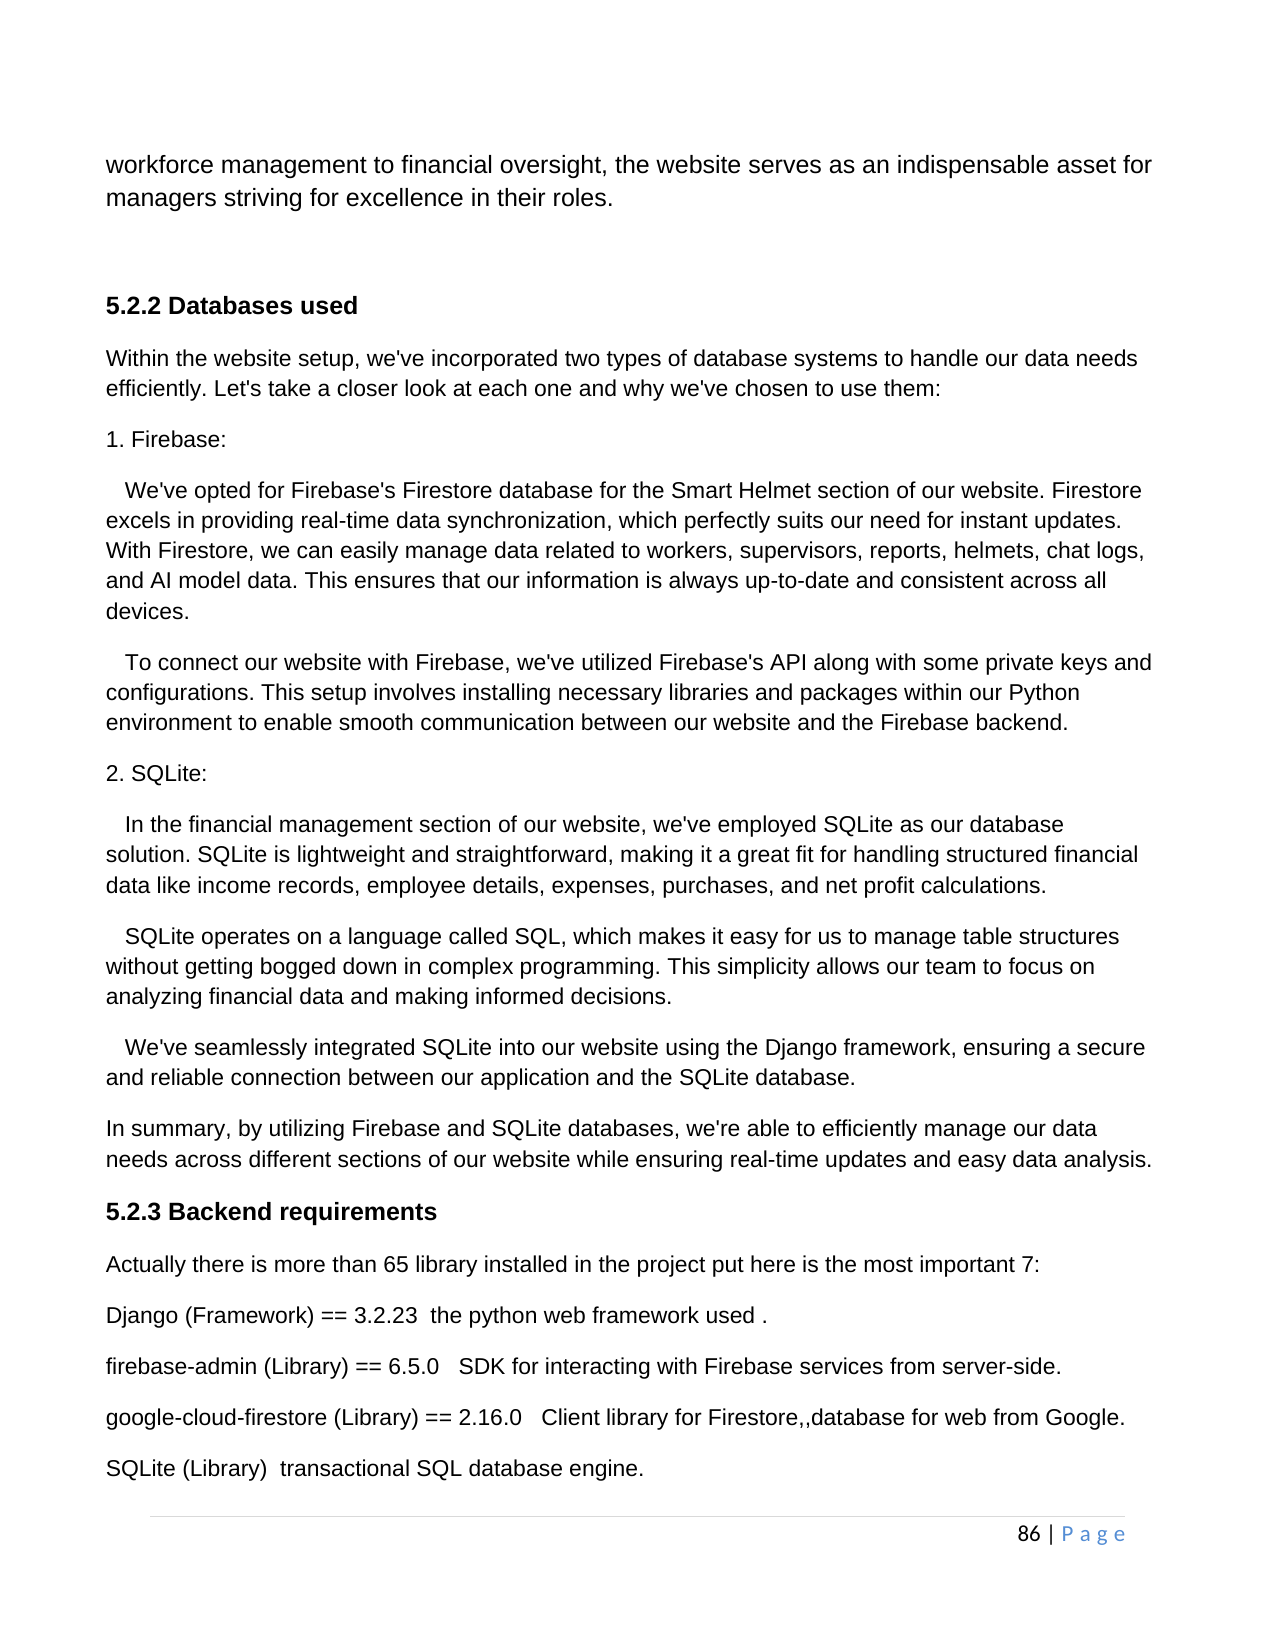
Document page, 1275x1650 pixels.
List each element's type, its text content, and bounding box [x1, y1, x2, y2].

text 1. Firebase: [106, 426, 1154, 452]
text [106, 150, 1154, 212]
text 5.2.2 Databases used [106, 291, 1154, 319]
text 5.2.3 Backend requirements [106, 1197, 1154, 1225]
text In summary, by utilizing Firebase and SQLite databases, we're able to efficiently manage our data needs across different sections of our website while ensuring real-time updates and easy data analysis. [106, 1115, 1154, 1172]
text Actually there is more than 65 library installed in the project put here is the most important 7: [106, 1251, 1154, 1277]
text Django (Framework) == 3.2.23 the python web framework used . [106, 1302, 1154, 1328]
text 2. SQLite: [106, 760, 1154, 787]
text We've seamlessly integrated SQLite into our website using the Django framework, ensuring a secure and reliable connection between our application and the SQLite database. [106, 1034, 1154, 1091]
text In the financial management section of our website, we've employed SQLite as our database solution. SQLite is lightweight and straightforward, making it a great fit for handling structured financial data like income records, employee details, expenses, purchases, and net profit calculations. [106, 811, 1154, 898]
text SQLite (Library) transactional SQL database engine. [106, 1455, 1154, 1481]
text To connect our website with Firebase, we've utilized Firebase's API along with some private keys and configurations. This setup involves installing necessary libraries and packages within our Python environment to enable smooth communication between our website and the Firebase backend. [106, 649, 1154, 736]
text firebase-admin (Library) == 6.5.0 SDK for interacting with Firebase services from server-side. [106, 1353, 1154, 1379]
text google-cloud-firestore (Library) == 2.16.0 Client library for Firestore,,database for web from Google. [106, 1404, 1154, 1430]
text SQLite operates on a language called SQL, which makes it easy for us to manage table structures without getting bogged down in complex programming. This simplicity allows our team to focus on analyzing financial data and making informed decisions. [106, 923, 1154, 1009]
text Within the website setup, we've incorporated two types of database systems to handle our data needs efficiently. Let's take a closer look at each one and why we've chosen to use them: [106, 344, 1154, 401]
text We've opted for Firebase's Firestore database for the Smart Helmet section of our website. Firestore excels in providing real-time data synchronization, which perfectly suits our need for instant updates. With Firestore, we can easily manage data related to workers, supervisors, reports, helmets, chat logs, and AI model data. This ensures that our information is always up-to-date and consistent across all devices. [106, 477, 1154, 624]
